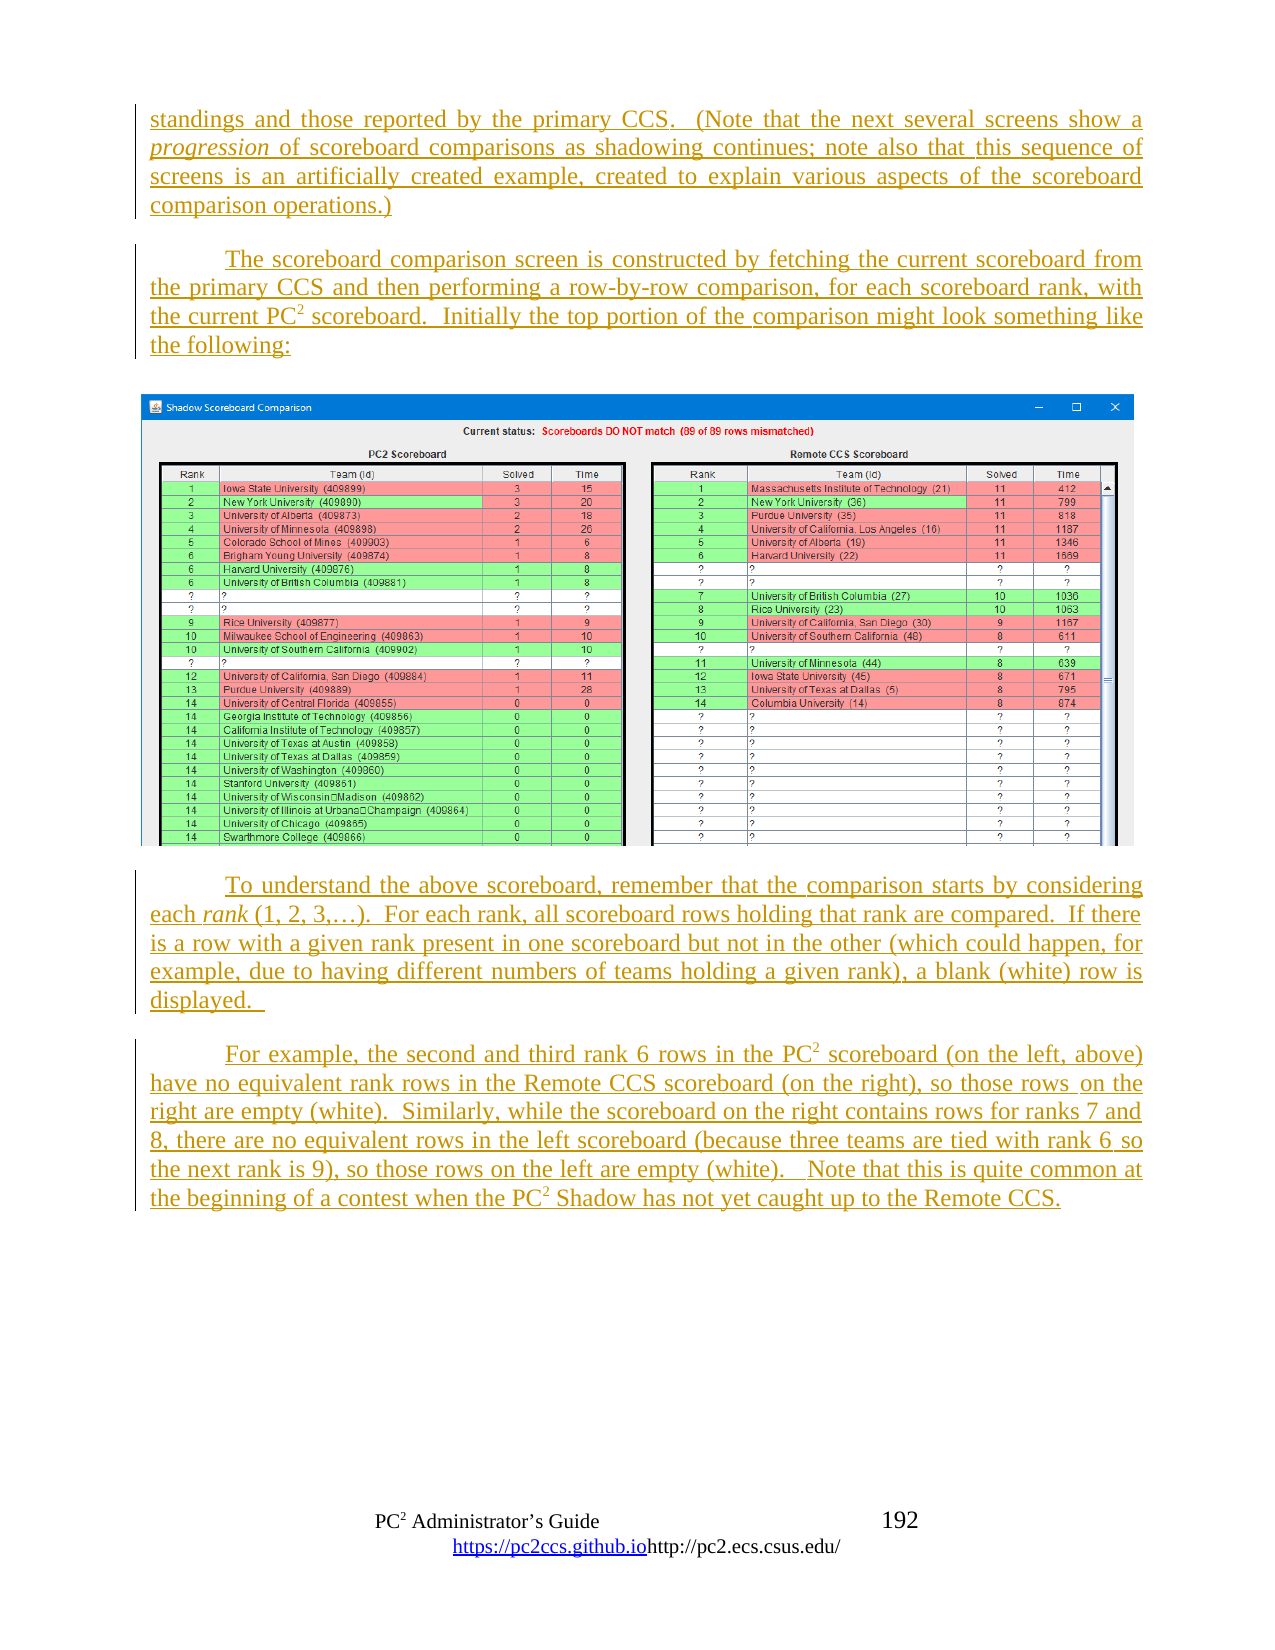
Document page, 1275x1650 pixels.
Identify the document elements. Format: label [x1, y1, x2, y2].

picture [141, 394, 1134, 846]
